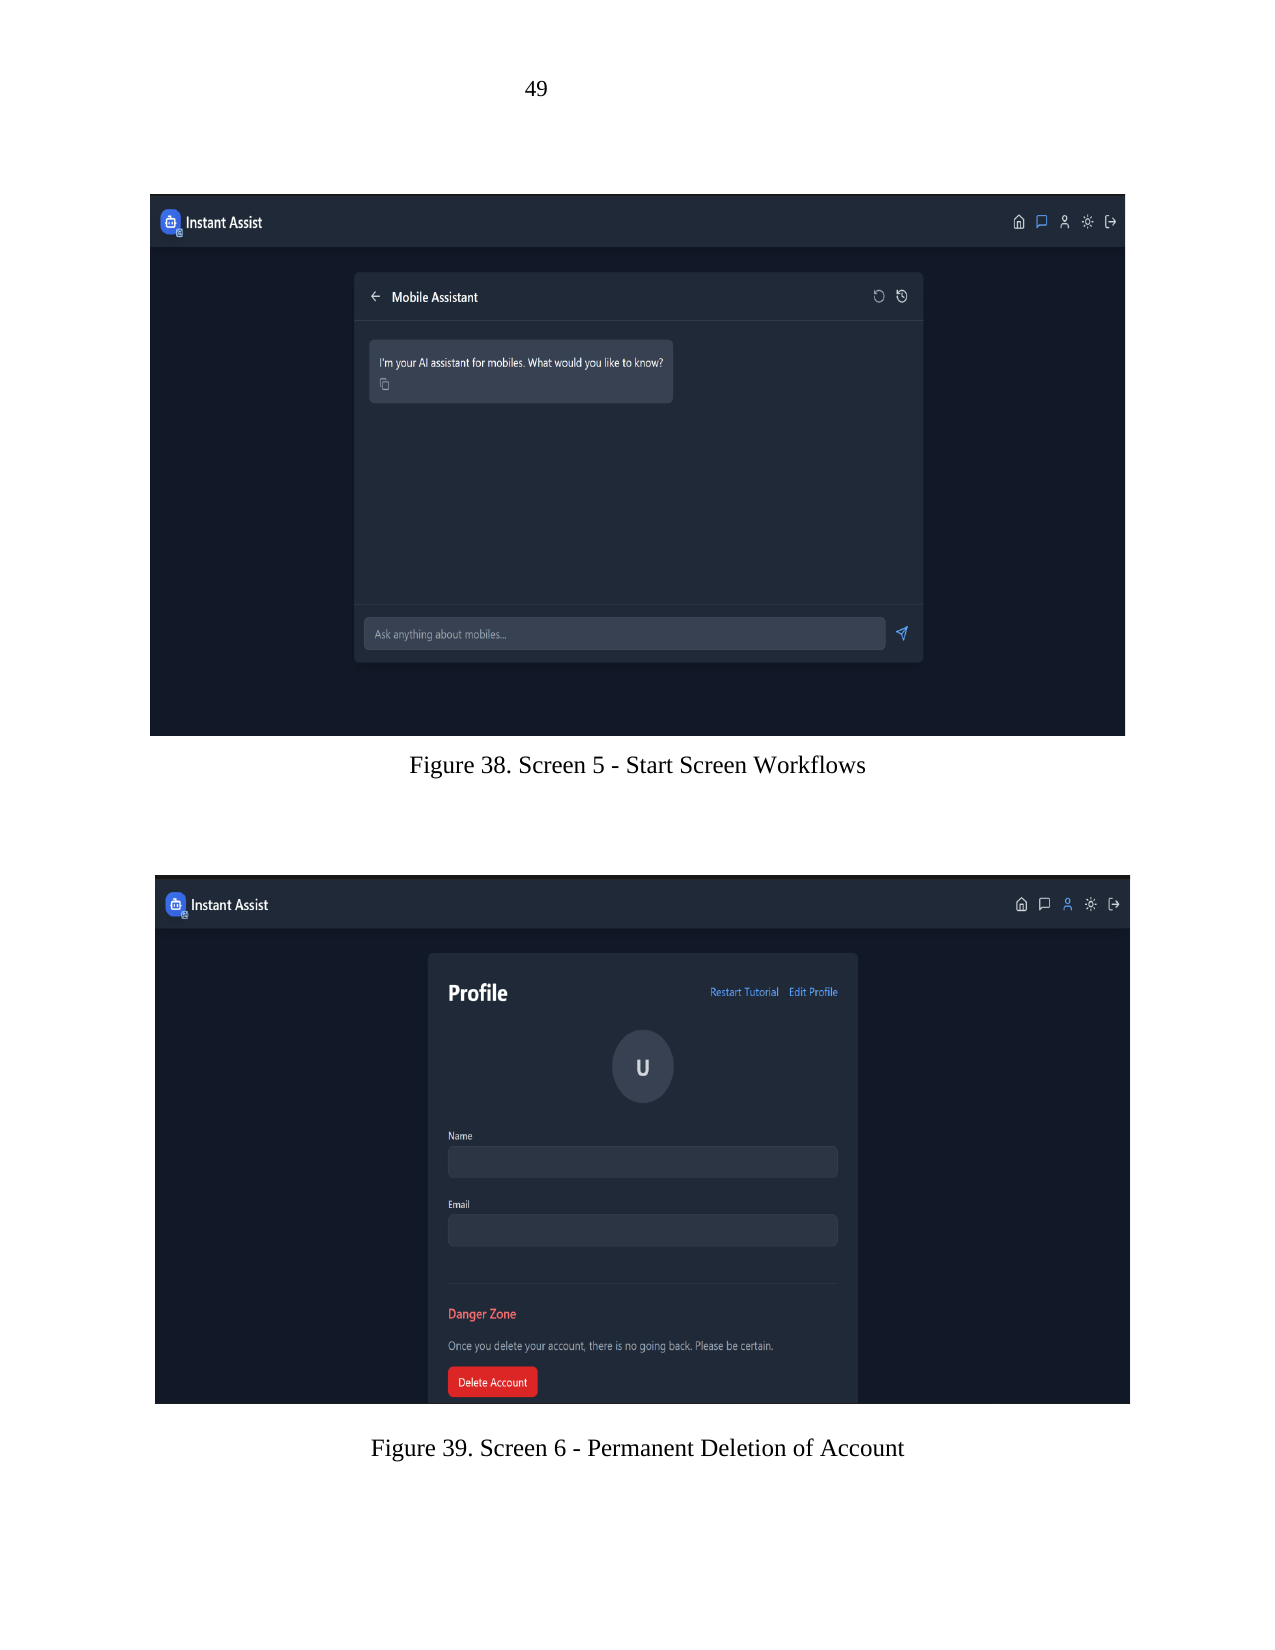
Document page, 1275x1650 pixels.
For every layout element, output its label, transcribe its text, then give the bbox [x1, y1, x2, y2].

picture [155, 875, 1130, 1404]
picture [150, 194, 1125, 736]
text Figure 38. Screen 5 - Start Screen Workflows [150, 751, 1125, 779]
